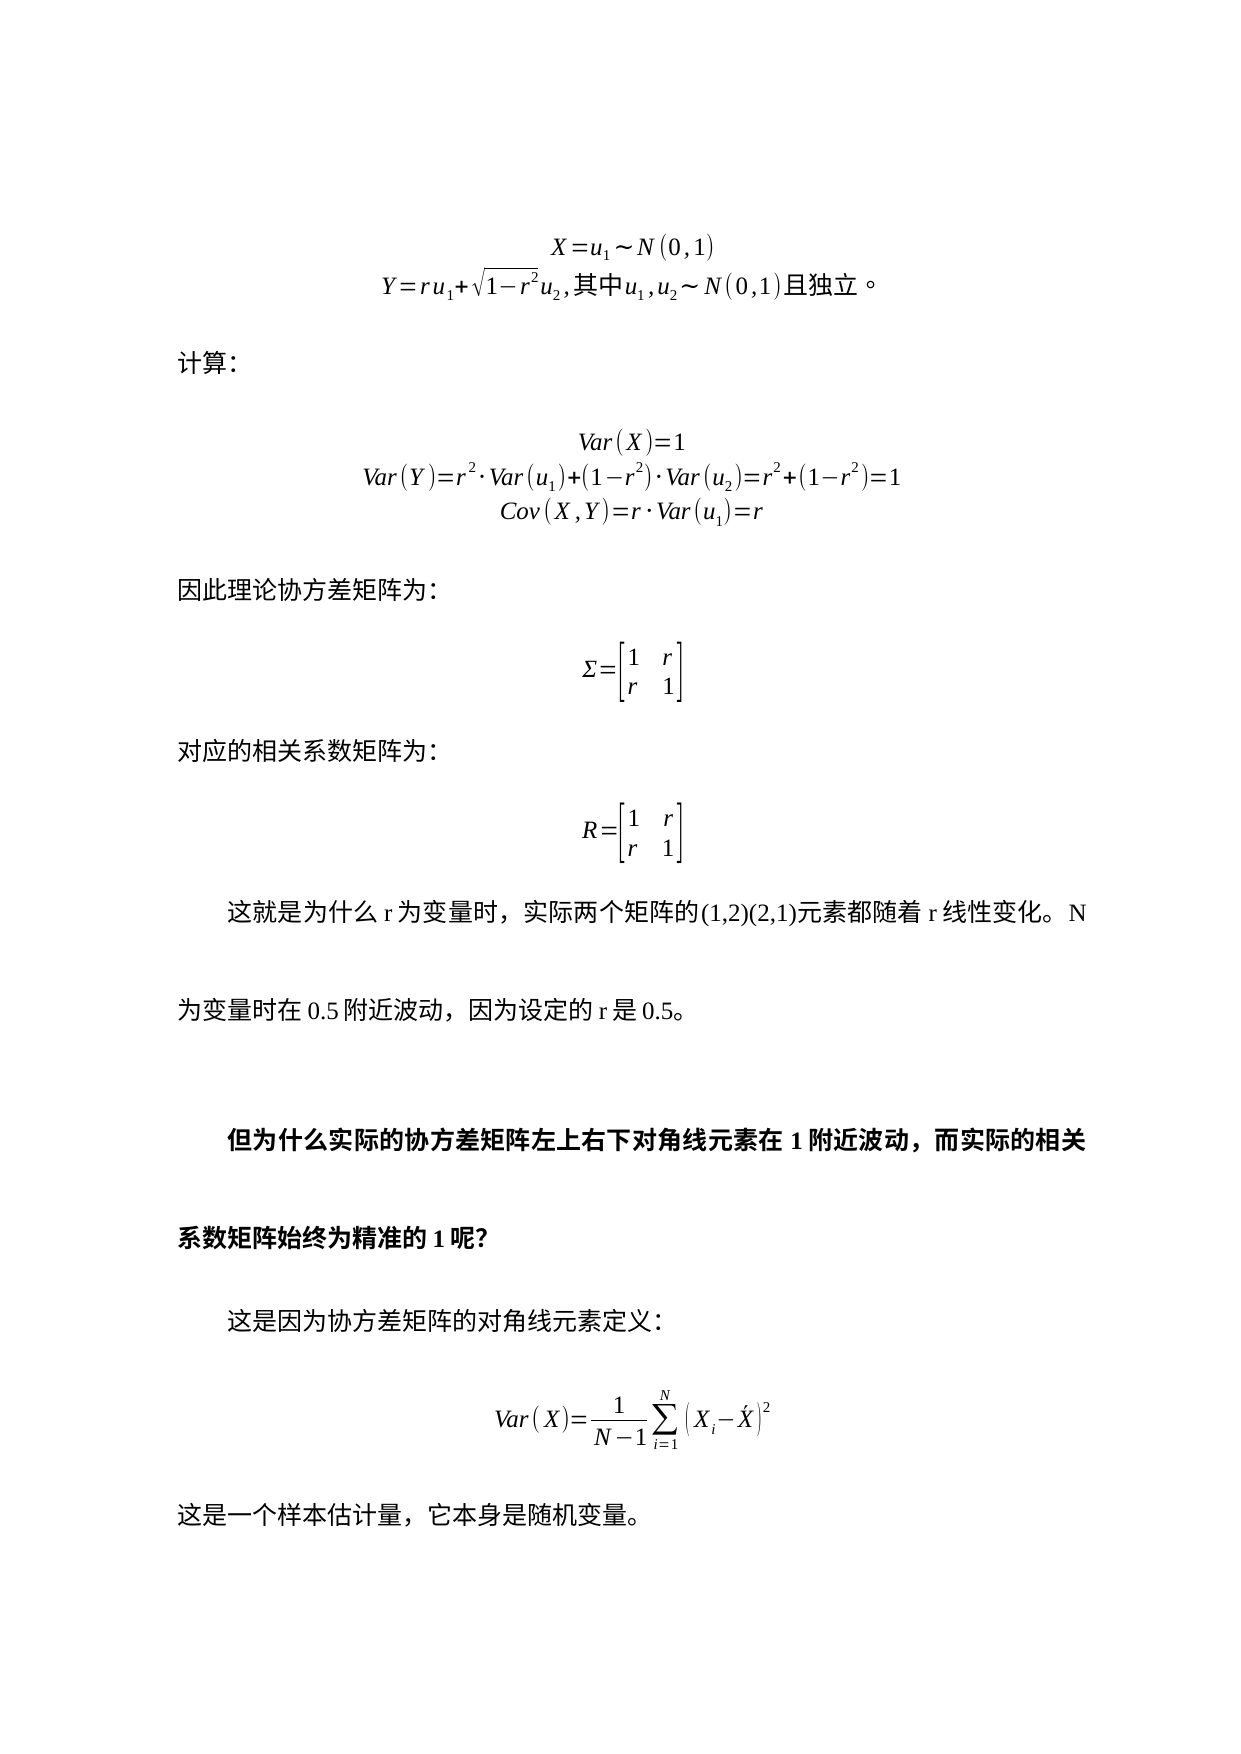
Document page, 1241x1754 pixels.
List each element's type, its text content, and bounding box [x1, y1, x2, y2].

text 这就是为什么r为变量时，实际两个矩阵的(1,2)(2,1)元素都随着r线性变化。N为变量时在0.5附近波动，因为设定的r是0.5。 [177, 878, 1087, 1041]
text 但为什么实际的协方差矩阵左上右下对角线元素在1附近波动，而实际的相关系数矩阵始终为精准的1呢？ [177, 1106, 1087, 1269]
text 计算： [177, 329, 1087, 394]
text 对应的相关系数矩阵为： [177, 717, 1087, 782]
text 因此理论协方差矩阵为： [177, 556, 1087, 621]
text 这是因为协方差矩阵的对角线元素定义： [177, 1287, 1087, 1352]
text 这是一个样本估计量，它本身是随机变量。 [177, 1481, 1087, 1546]
